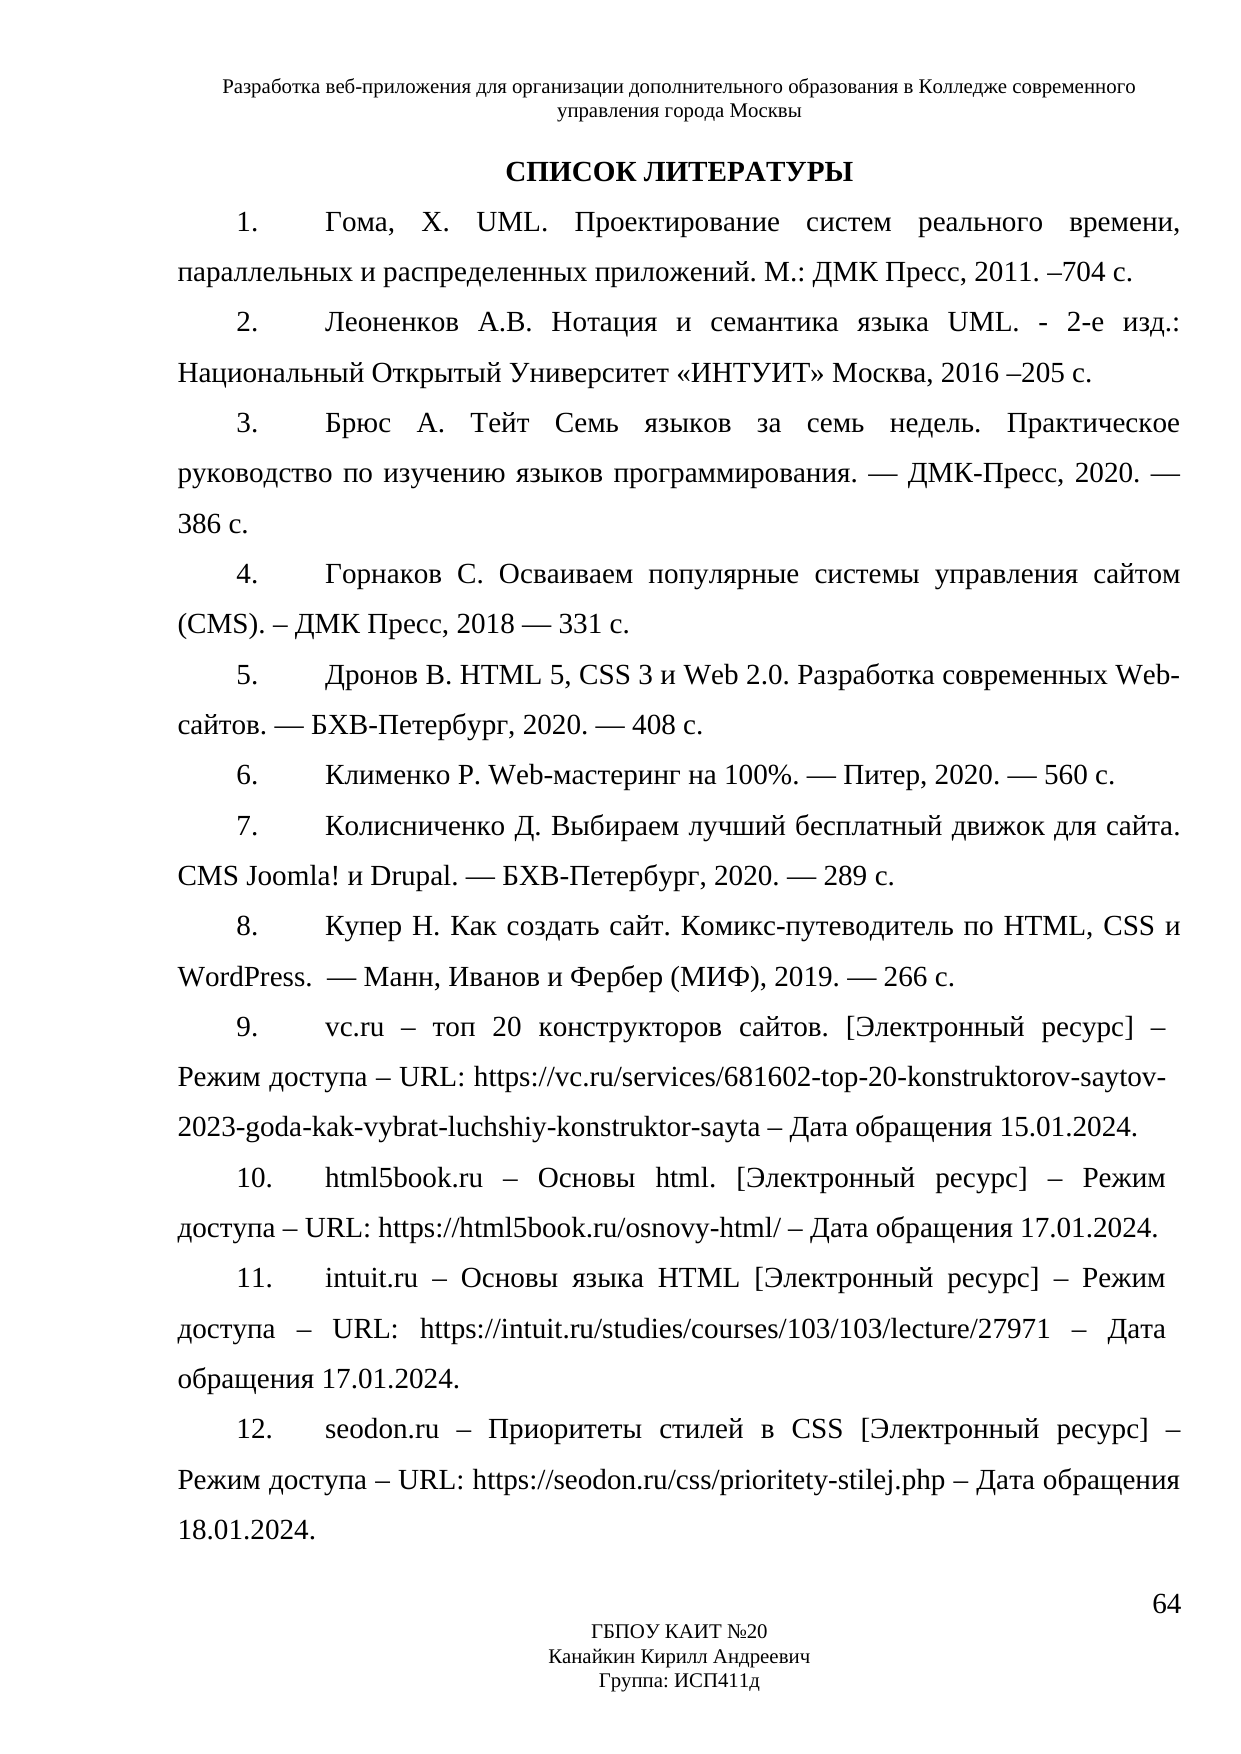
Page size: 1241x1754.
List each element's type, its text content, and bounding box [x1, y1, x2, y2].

list Брюс А. Тейт Семь языков за семь недель. Практическое руководство по изучению языков программирования. — ДМК-Пресс, 2020. — 386 с. [177, 405, 1181, 539]
list Горнаков С. Осваиваем популярные системы управления сайтом (CMS). – ДМК Пресс, 2018 — 331 с. [177, 556, 1181, 640]
list Дронов В. HTML 5, CSS 3 и Web 2.0. Разработка современных Web-сайтов. — БХВ-Петербург, 2020. — 408 с. [177, 657, 1181, 741]
list Гома, Х. UML. Проектирование систем реального времени, параллельных и распределенных приложений. М.: ДМК Пресс, 2011. –704 с. [177, 204, 1181, 288]
subtitle СПИСОК ЛИТЕРАТУРЫ [177, 154, 1181, 187]
list Колисниченко Д. Выбираем лучший бесплатный движок для сайта. CMS Joomla! и Drupal. — БХВ-Петербург, 2020. — 289 c. [177, 808, 1181, 892]
list Клименко Р. Web-мастеринг на 100%. — Питер, 2020. — 560 с. [177, 757, 1181, 791]
list intuit.ru – Основы языка HTML [Электронный ресурс] – Режим доступа – URL: https://intuit.ru/studies/courses/103/103/lecture/27971 – Дата обращения 17.01.2024. [177, 1261, 1167, 1395]
list vc.ru – топ 20 конструкторов сайтов. [Электронный ресурс] – Режим доступа – URL: https://vc.ru/services/681602-top-20-konstruktorov-saytov-2023-goda-kak-vybrat-luchshiy-konstruktor-sayta – Дата обращения 15.01.2024. [177, 1009, 1167, 1143]
list html5book.ru – Основы html. [Электронный ресурс] – Режим доступа – URL: https://html5book.ru/osnovy-html/ – Дата обращения 17.01.2024. [177, 1160, 1167, 1244]
list seodon.ru – Приоритеты стилей в CSS [Электронный ресурс] – Режим доступа – URL: https://seodon.ru/css/prioritety-stilej.php – Дата обращения 18.01.2024. [177, 1411, 1181, 1546]
list Леоненков А.В. Нотация и семантика языка UML. - 2-е изд.: Национальный Открытый Университет «ИНТУИТ» Москва, 2016 –205 с. [177, 304, 1181, 388]
list Купер Н. Как создать сайт. Комикс-путеводитель по HTML, CSS и WordPress. — Манн, Иванов и Фербер (МИФ), 2019. — 266 с. [177, 908, 1181, 992]
